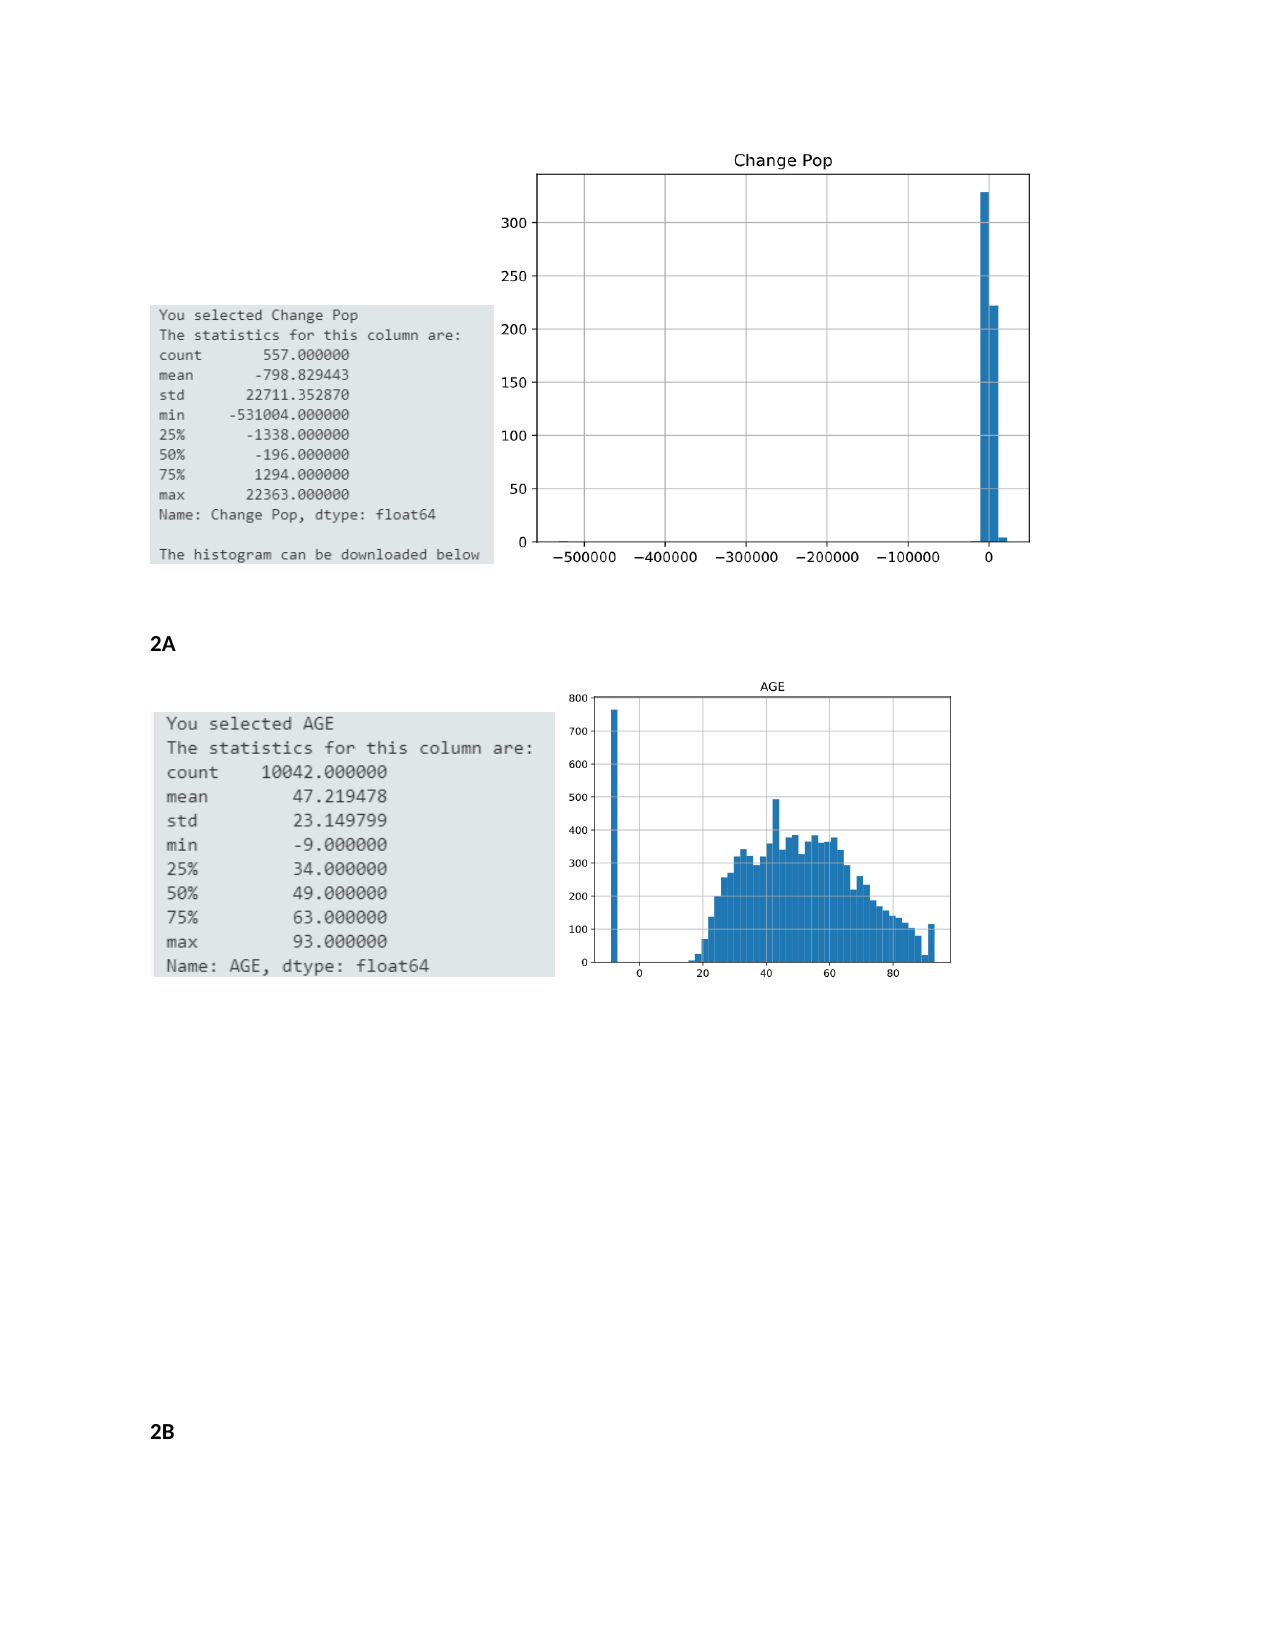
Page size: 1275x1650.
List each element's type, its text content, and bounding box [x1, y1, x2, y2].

picture [150, 150, 1038, 564]
text 2B [150, 1417, 1125, 1445]
picture [150, 676, 964, 977]
text 2A [150, 629, 1125, 657]
